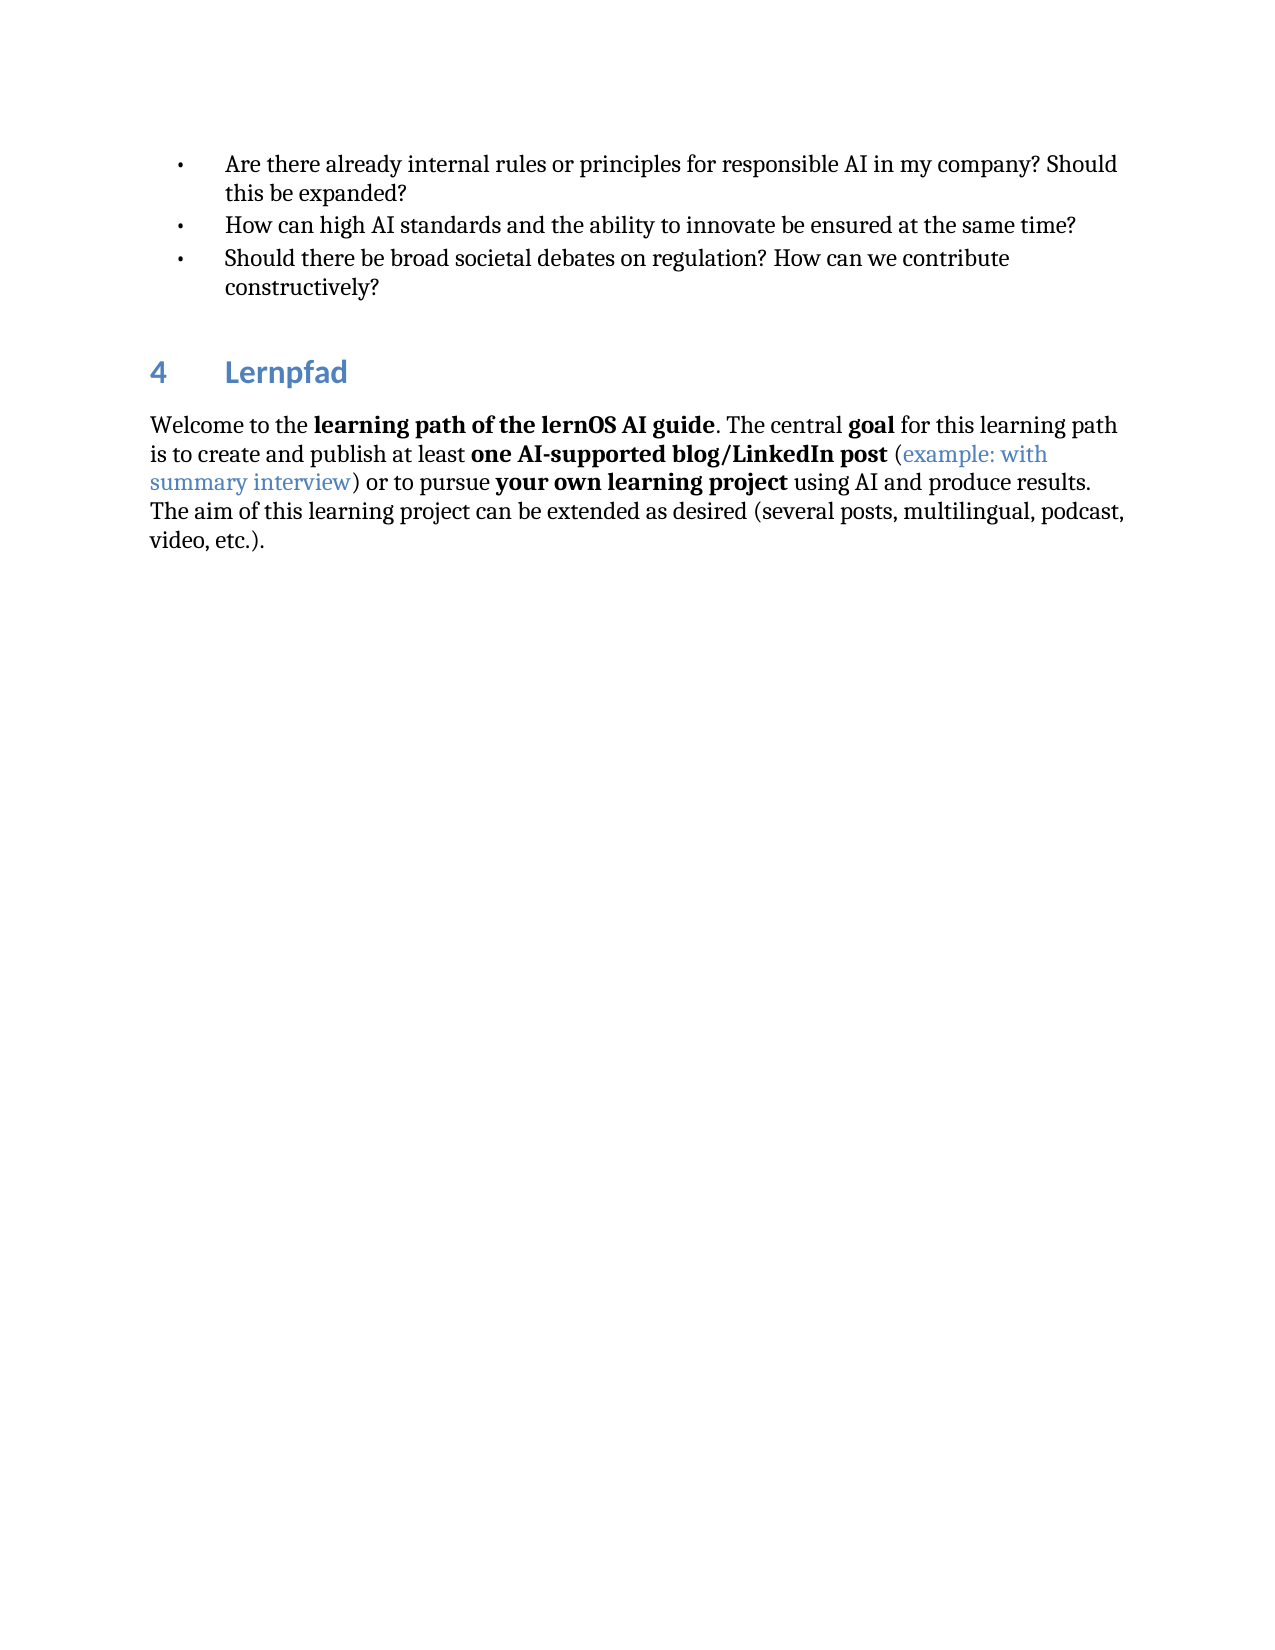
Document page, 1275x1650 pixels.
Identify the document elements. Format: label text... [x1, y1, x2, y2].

list Are there already internal rules or principles for responsible AI in my company? Should this be expanded? [175, 150, 1125, 207]
list How can high AI standards and the ability to innovate be ensured at the same time? [175, 211, 1125, 240]
list Should there be broad societal debates on regulation? How can we contribute constructively? [175, 244, 1125, 301]
subtitle 4 Lernpfad [150, 351, 1125, 392]
text Welcome to the learning path of the lernOS AI guide. The central goal for this learning path is to create and publish at least one AI-supported blog/LinkedIn post (example: with summary interview) or to pursue your own learning project using AI and produce results. The aim of this learning project can be extended as desired (several posts, multilingual, podcast, video, etc.). [150, 411, 1125, 554]
